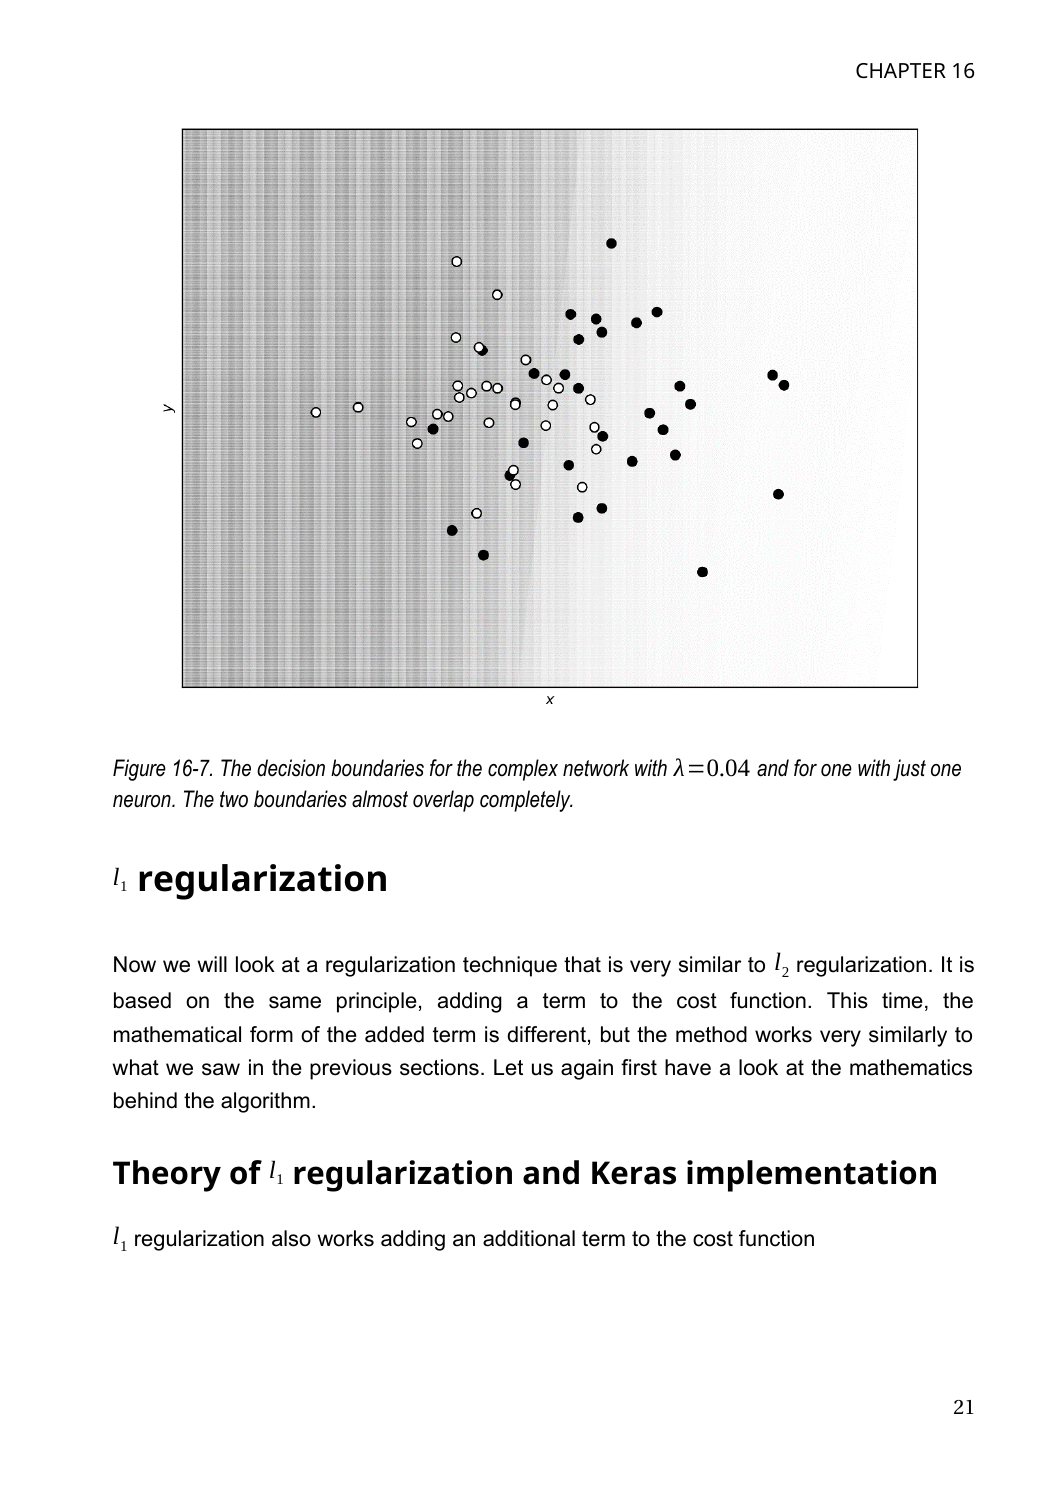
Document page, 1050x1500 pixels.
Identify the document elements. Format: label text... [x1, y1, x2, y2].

subtitle Theory of regularization and Keras implementation [112, 1151, 975, 1194]
text regularization also works adding an additional term to the cost function [112, 1221, 975, 1254]
picture [149, 112, 939, 713]
subtitle regularization [112, 853, 975, 904]
text Now we will look at a regularization technique that is very similar to regularization. It is based on the same principle, adding a term to the cost function. This time, the mathematical form of the added term is different, but the method works very similarly to what we saw in the previous sections. Let us again first have a look at the mathematics behind the algorithm. [112, 947, 975, 1114]
text Figure 16-7. The decision boundaries for the complex network with and for one with just one neuron. The two boundaries almost overlap completely. [112, 754, 975, 812]
